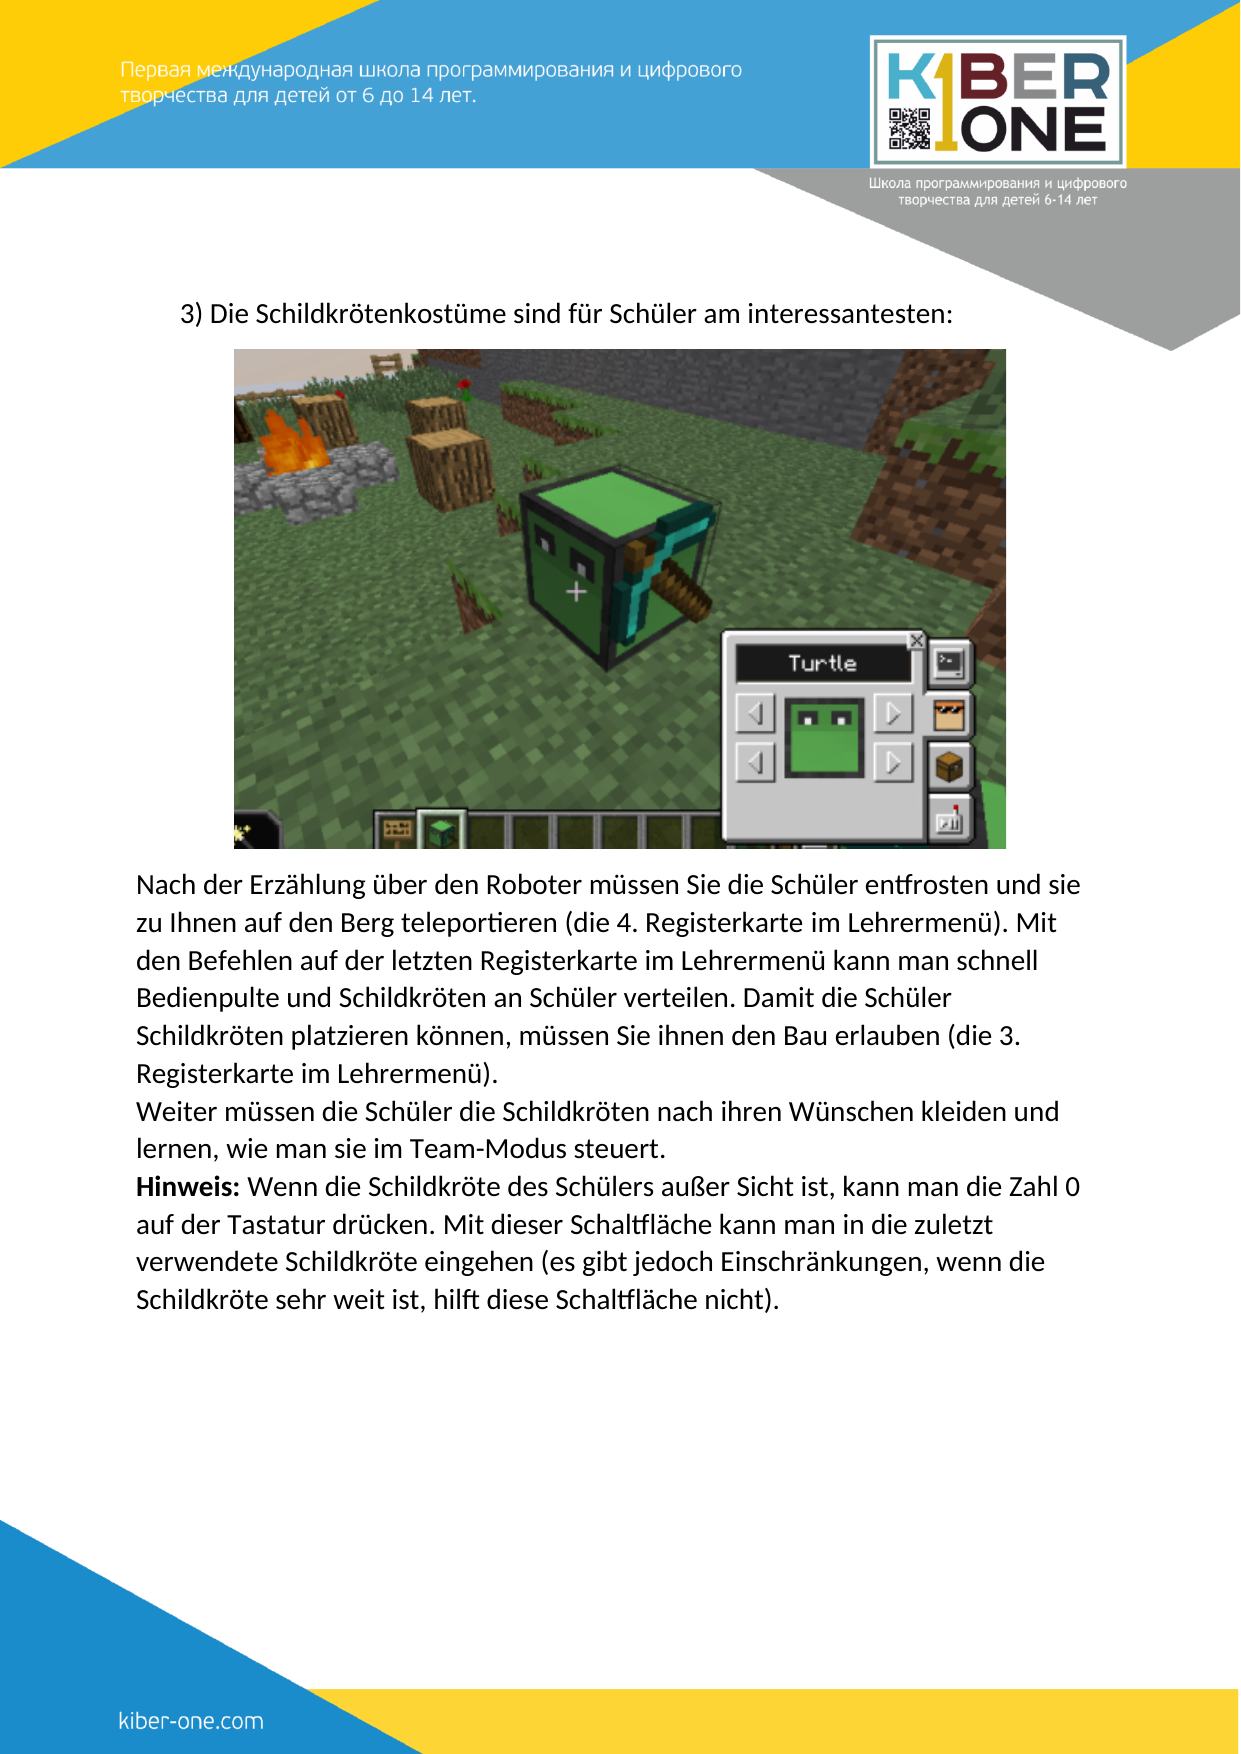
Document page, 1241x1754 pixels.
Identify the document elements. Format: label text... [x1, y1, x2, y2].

text Weiter müssen die Schüler die Schildkröten nach ihren Wünschen kleiden und lernen, wie man sie im Team-Modus steuert. Hinweis: Wenn die Schildkröte des Schülers außer Sicht ist, kann man die Zahl 0 auf der Tastatur drücken. Mit dieser Schaltfläche kann man in die zuletzt verwendete Schildkröte eingehen (es gibt jedoch Einschränkungen, wenn die Schildkröte sehr weit ist, hilft diese Schaltfläche nicht). [136, 1093, 1104, 1317]
text Nach der Erzählung über den Roboter müssen Sie die Schüler entfrosten und sie zu Ihnen auf den Berg teleportieren (die 4. Registerkarte im Lehrermenü). Mit den Befehlen auf der letzten Registerkarte im Lehrermenü kann man schnell Bedienpulte und Schildkröten an Schüler verteilen. Damit die Schüler Schildkröten platzieren können, müssen Sie ihnen den Bau erlauben (die 3. Registerkarte im Lehrermenü). [136, 866, 1104, 1091]
text 3) Die Schildkrötenkostüme sind für Schüler am interessantesten: [136, 295, 1104, 331]
picture [0, 1520, 1239, 1754]
picture [0, 0, 1241, 849]
